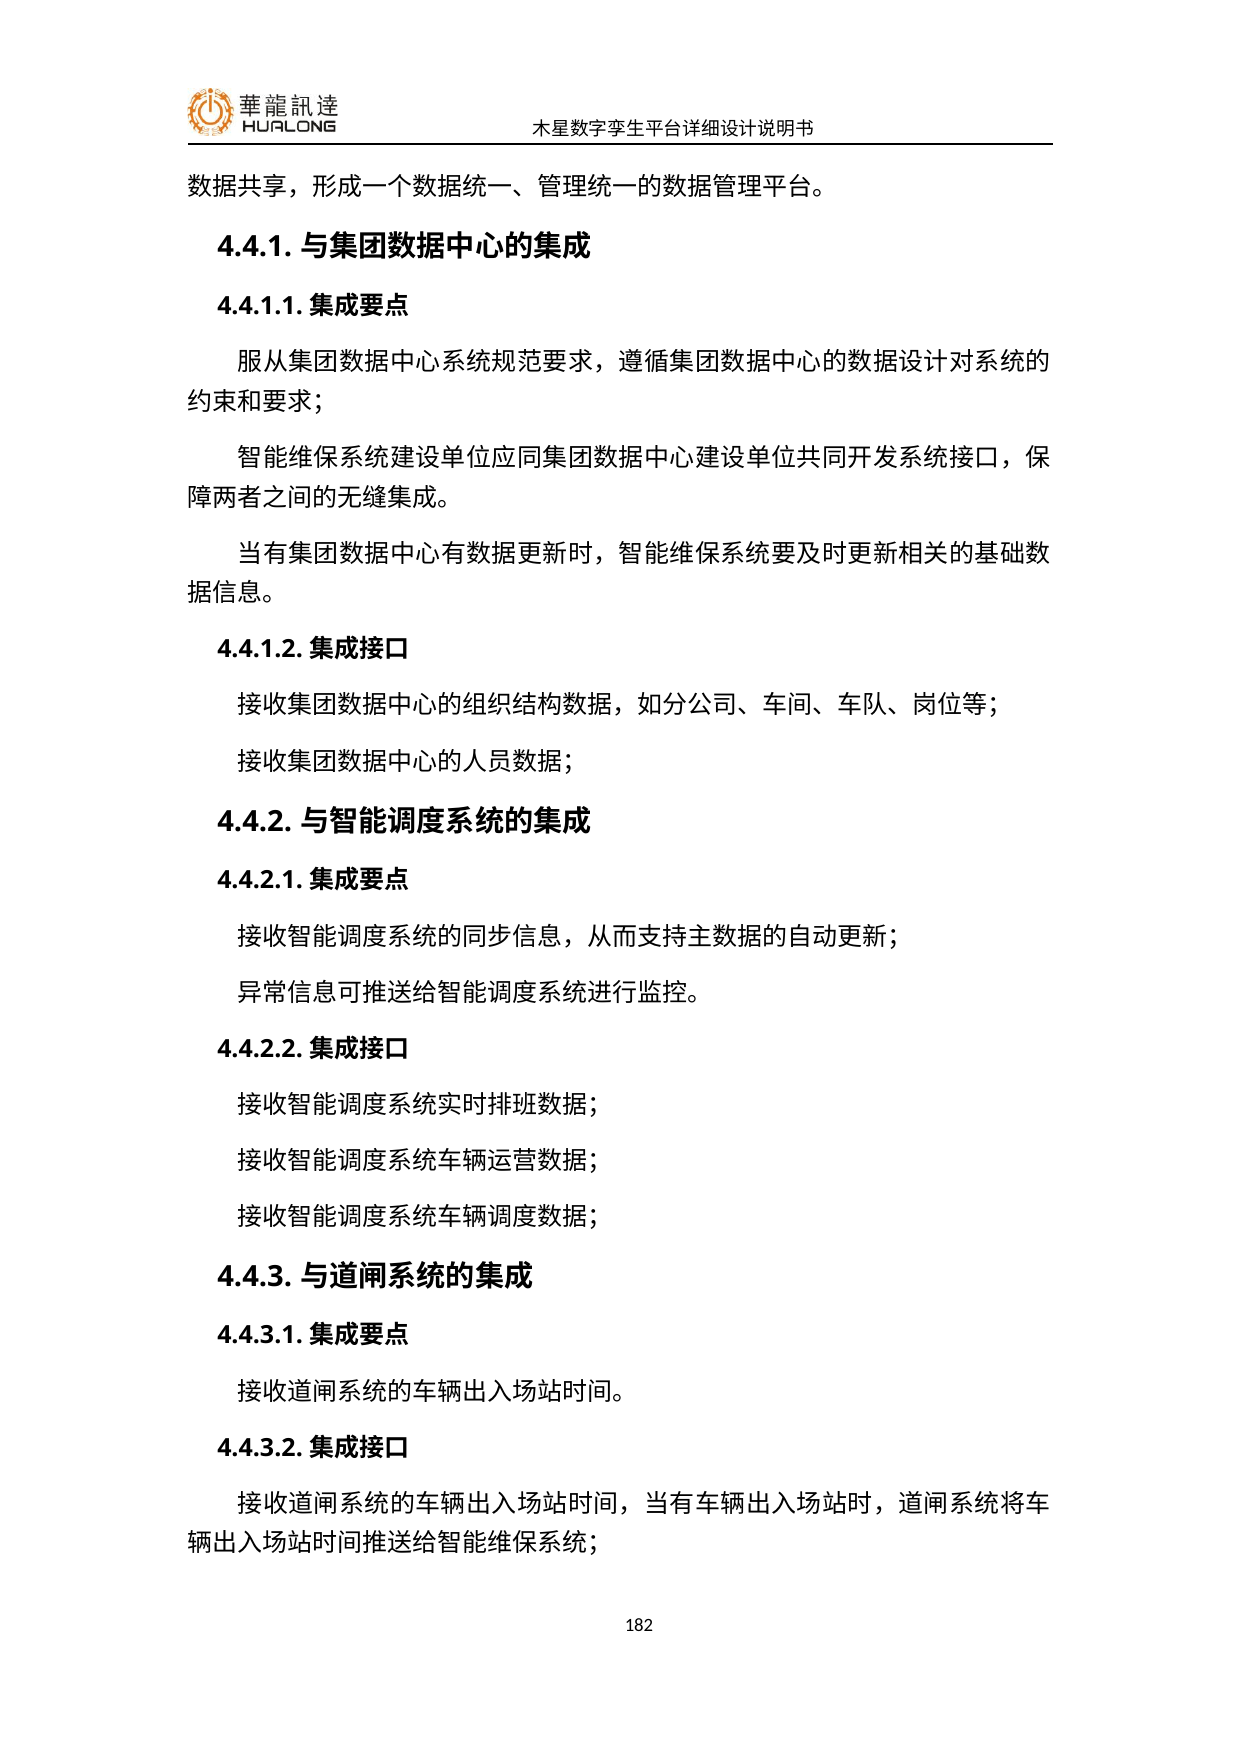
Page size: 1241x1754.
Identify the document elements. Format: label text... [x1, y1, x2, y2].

text 接收集团数据中心的组织结构数据，如分公司、车间、车队、岗位等； [187, 685, 1053, 721]
subtitle 集成接口 [217, 1427, 1053, 1463]
text 接收智能调度系统车辆调度数据； [187, 1196, 1053, 1232]
subtitle 与集团数据中心的集成 [217, 223, 1053, 265]
text 接收集团数据中心的人员数据； [187, 741, 1053, 777]
text 接收道闸系统的车辆出入场站时间，当有车辆出入场站时，道闸系统将车辆出入场站时间推送给智能维保系统； [187, 1483, 1053, 1559]
text 服从集团数据中心系统规范要求，遵循集团数据中心的数据设计对系统的约束和要求； [187, 341, 1053, 417]
text 接收智能调度系统车辆运营数据； [187, 1140, 1053, 1176]
text 智能维保系统建设单位应同集团数据中心建设单位共同开发系统接口，保障两者之间的无缝集成。 [187, 437, 1053, 513]
picture [187, 88, 338, 136]
subtitle 集成接口 [217, 629, 1053, 665]
subtitle 集成接口 [217, 1028, 1053, 1064]
subtitle 集成要点 [217, 1315, 1053, 1351]
subtitle 集成要点 [217, 285, 1053, 322]
subtitle 与道闸系统的集成 [217, 1252, 1053, 1294]
text 接收智能调度系统实时排班数据； [187, 1084, 1053, 1120]
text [187, 167, 1053, 203]
subtitle 集成要点 [217, 860, 1053, 896]
text 异常信息可推送给智能调度系统进行监控。 [187, 972, 1053, 1008]
text 当有集团数据中心有数据更新时，智能维保系统要及时更新相关的基础数据信息。 [187, 533, 1053, 609]
subtitle 与智能调度系统的集成 [217, 797, 1053, 839]
text 接收智能调度系统的同步信息，从而支持主数据的自动更新； [187, 916, 1053, 952]
text 接收道闸系统的车辆出入场站时间。 [187, 1371, 1053, 1407]
